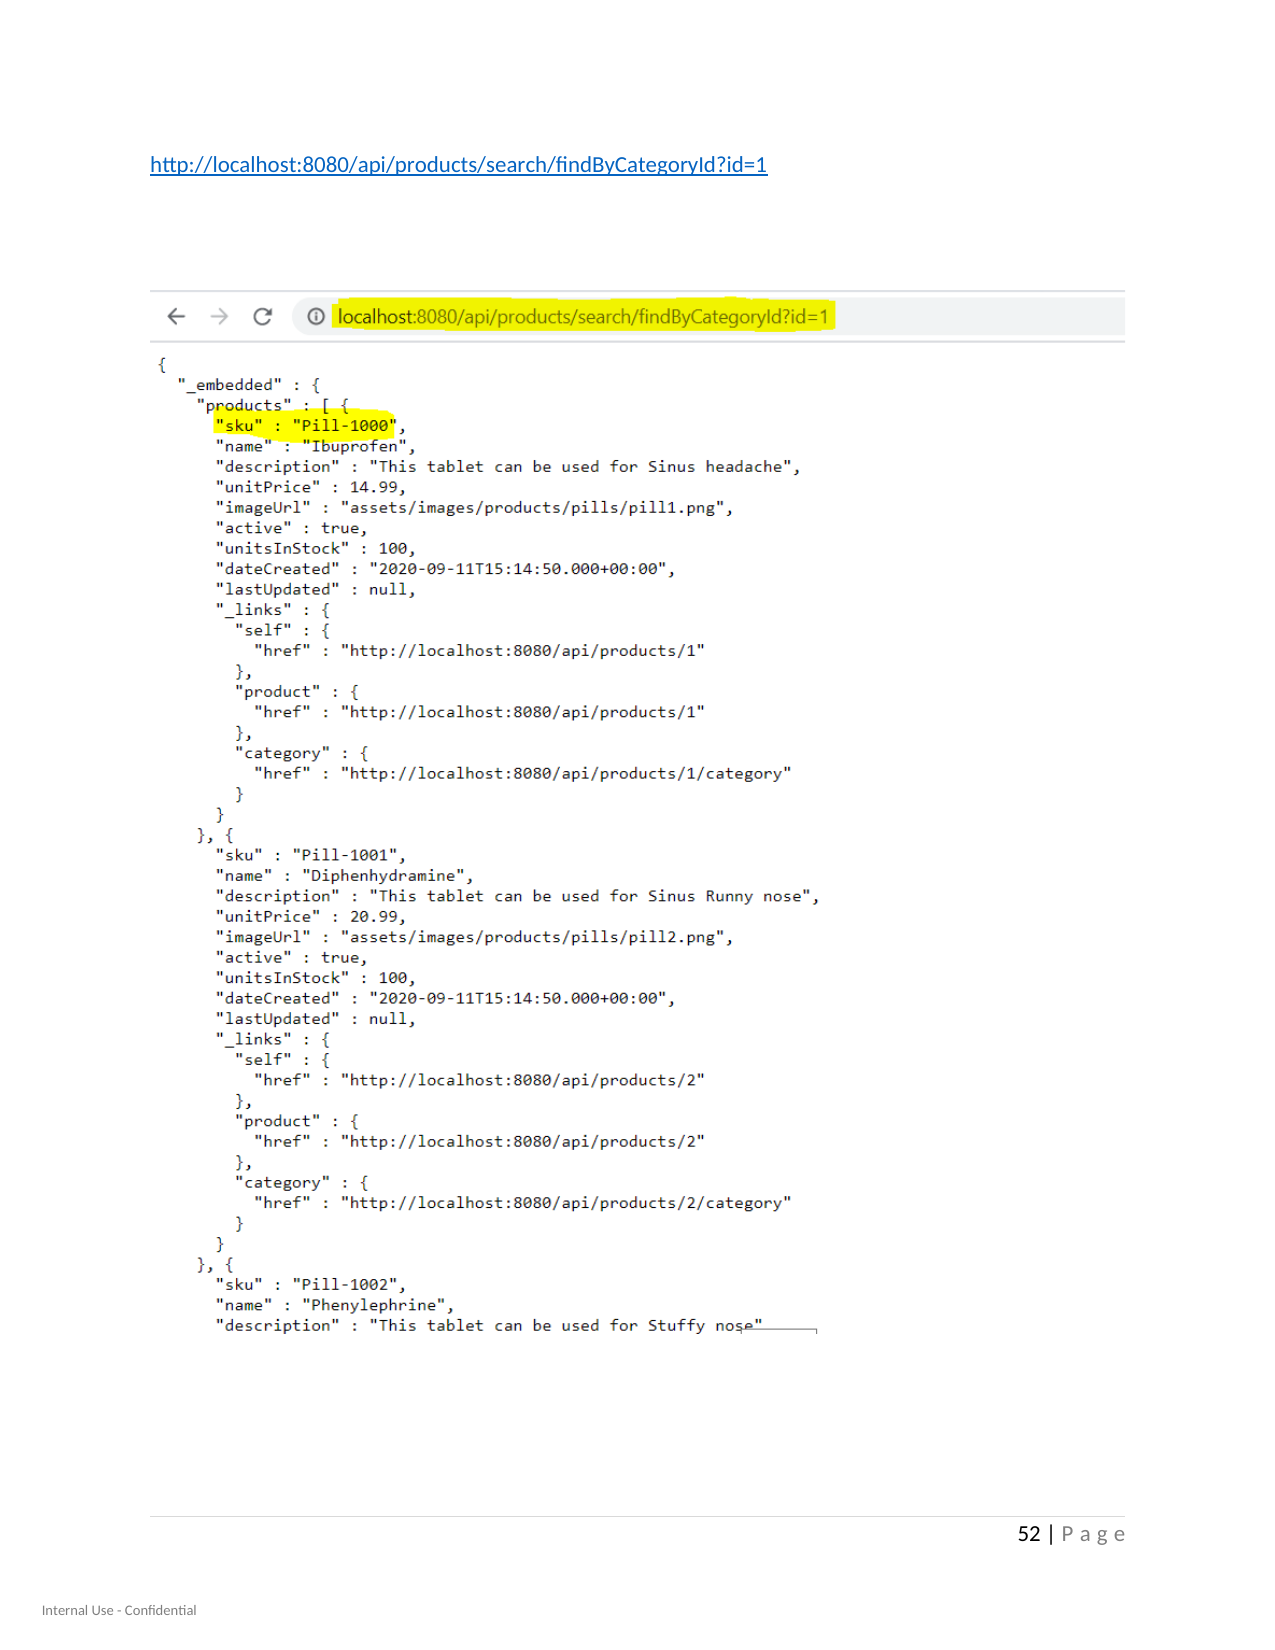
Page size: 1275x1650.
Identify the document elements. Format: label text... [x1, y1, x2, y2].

picture [150, 290, 1125, 1334]
text http://localhost:8080/api/products/search/findByCategoryId?id=1 [150, 150, 1125, 178]
